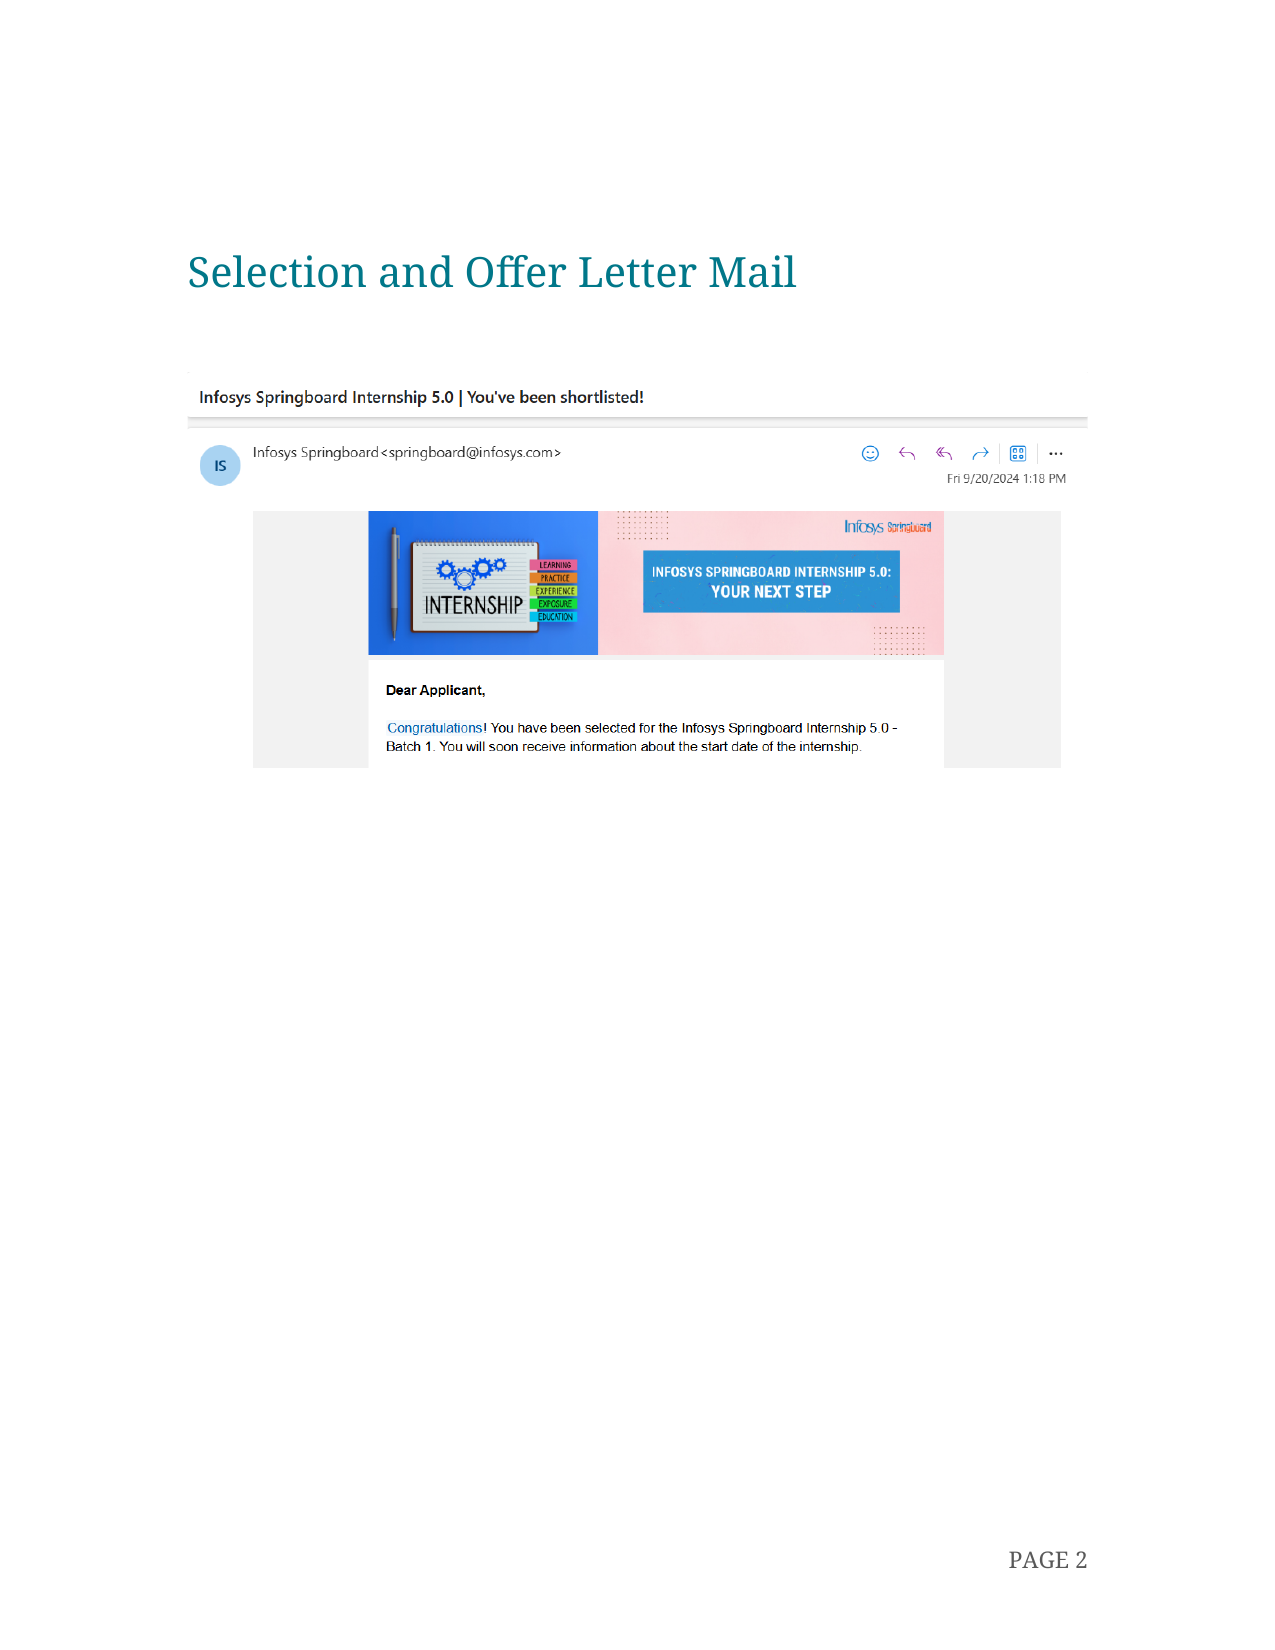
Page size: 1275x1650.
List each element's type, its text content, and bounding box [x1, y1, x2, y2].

picture [187, 372, 1088, 768]
subtitle Selection and Offer Letter Mail [187, 242, 1087, 299]
